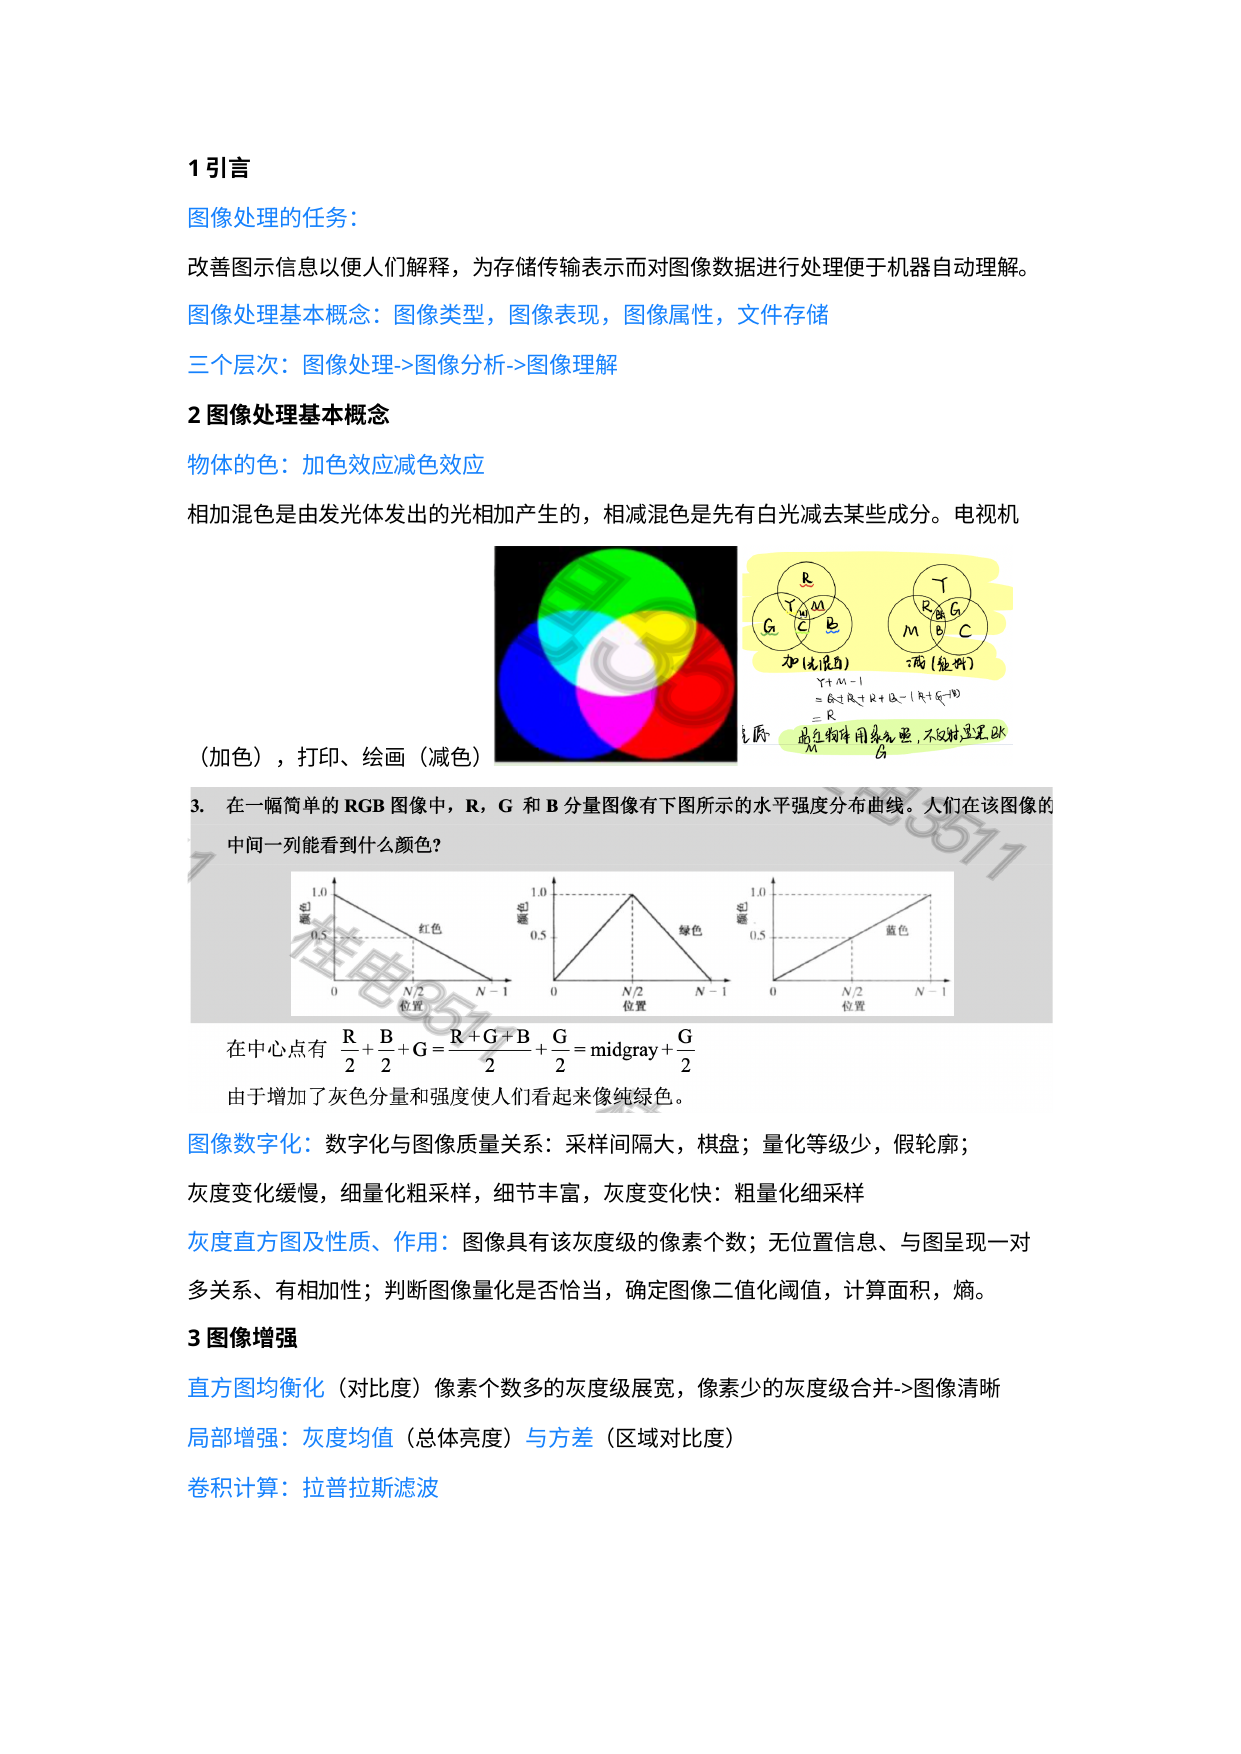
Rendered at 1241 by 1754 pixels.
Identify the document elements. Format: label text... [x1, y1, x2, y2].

text 灰度直方图及性质、作用：图像具有该灰度级的像素个数；无位置信息、与图呈现一对多关系、有相加性；判断图像量化是否恰当，确定图像二值化阈值，计算面积，熵。 [187, 1223, 1053, 1304]
text 物体的色：加色效应减色效应 [187, 447, 1053, 480]
picture [742, 544, 1013, 766]
text 改善图示信息以便人们解释，为存储传输表示而对图像数据进行处理便于机器自动理解。 [187, 250, 1053, 281]
picture [493, 546, 738, 766]
text 2 图像处理基本概念 [187, 397, 1053, 430]
picture [187, 787, 1053, 1113]
text 图像处理基本概念：图像类型，图像表现，图像属性，文件存储 [187, 297, 1053, 331]
text 3 图像增强 [187, 1320, 1053, 1353]
text 直方图均衡化（对比度）像素个数多的灰度级展宽，像素少的灰度级合并->图像清晰 [187, 1370, 1053, 1403]
text 图像数字化：数字化与图像质量关系：采样间隔大，棋盘；量化等级少，假轮廓； [187, 1126, 1053, 1159]
text 灰度变化缓慢，细量化粗采样，细节丰富，灰度变化快：粗量化细采样 [187, 1176, 1053, 1208]
text 图像处理的任务： [187, 200, 1053, 233]
text 卷积计算：拉普拉斯滤波 [187, 1470, 1053, 1503]
text 局部增强：灰度均值（总体亮度）与方差（区域对比度） [187, 1420, 1053, 1453]
text 三个层次：图像处理->图像分析->图像理解 [187, 347, 1053, 380]
text 1引言 [187, 150, 1053, 183]
